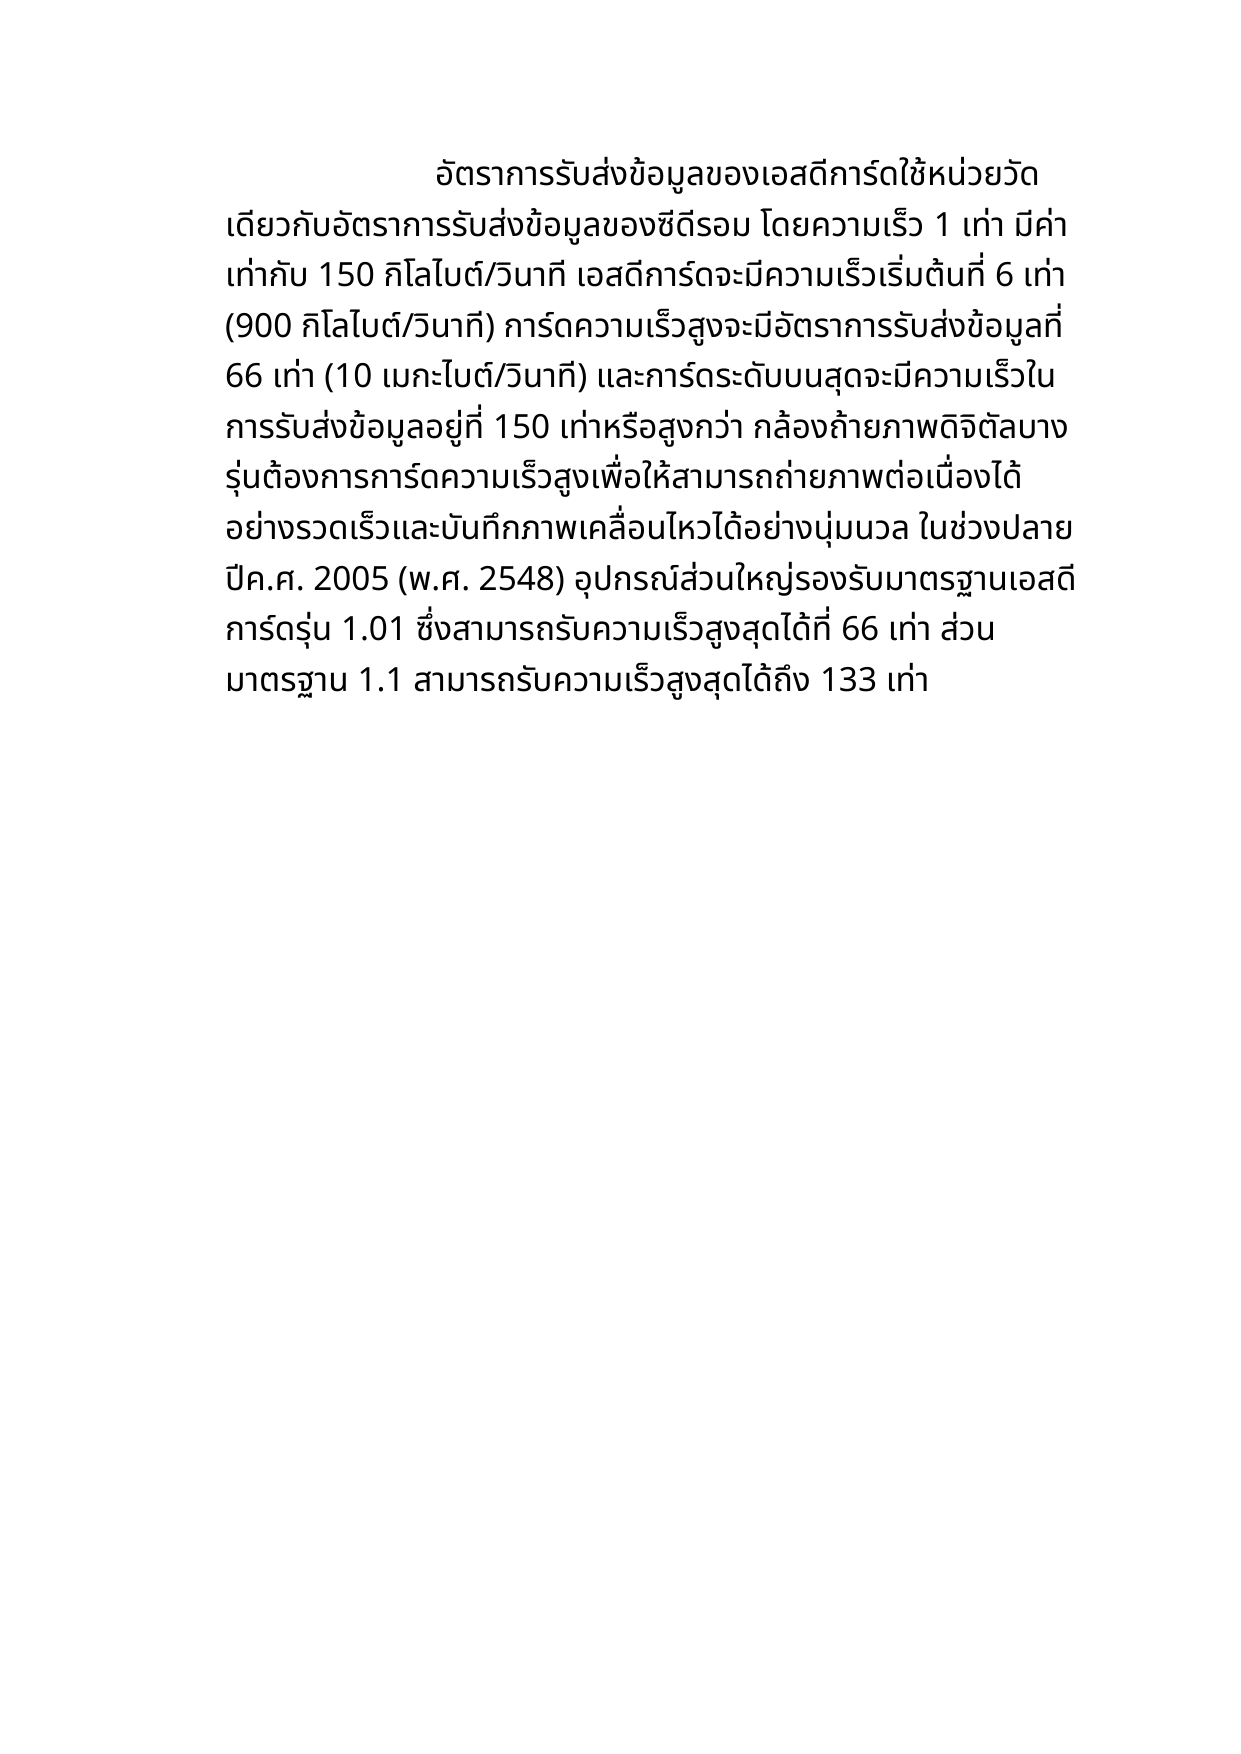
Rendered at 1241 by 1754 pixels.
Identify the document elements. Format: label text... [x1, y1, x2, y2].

text อัตราการรับส่งข้อมูลของเอสดีการ์ดใช้หน่วยวัดเดียวกับอัตราการรับส่งข้อมูลของซีดีรอม โดยความเร็ว 1 เท่า มีค่าเท่ากับ 150 กิโลไบต์/วินาที เอสดีการ์ดจะมีความเร็วเริ่มต้นที่ 6 เท่า (900 กิโลไบต์/วินาที) การ์ดความเร็วสูงจะมีอัตราการรับส่งข้อมูลที่ 66 เท่า (10 เมกะไบต์/วินาที) และการ์ดระดับบนสุดจะมีความเร็วในการรับส่งข้อมูลอยู่ที่ 150 เท่าหรือสูงกว่า กล้องถ้ายภาพดิจิตัลบางรุ่นต้องการการ์ดความเร็วสูงเพื่อให้สามารถถ่ายภาพต่อเนื่องได้อย่างรวดเร็วและบันทึกภาพเคลื่อนไหวได้อย่างนุ่มนวล ในช่วงปลายปีค.ศ. 2005 (พ.ศ. 2548) อุปกรณ์ส่วนใหญ่รองรับมาตรฐานเอสดีการ์ดรุ่น 1.01 ซึ่งสามารถรับความเร็วสูงสุดได้ที่ 66 เท่า ส่วนมาตรฐาน 1.1 สามารถรับความเร็วสูงสุดได้ถึง 133 เท่า [225, 150, 1090, 706]
